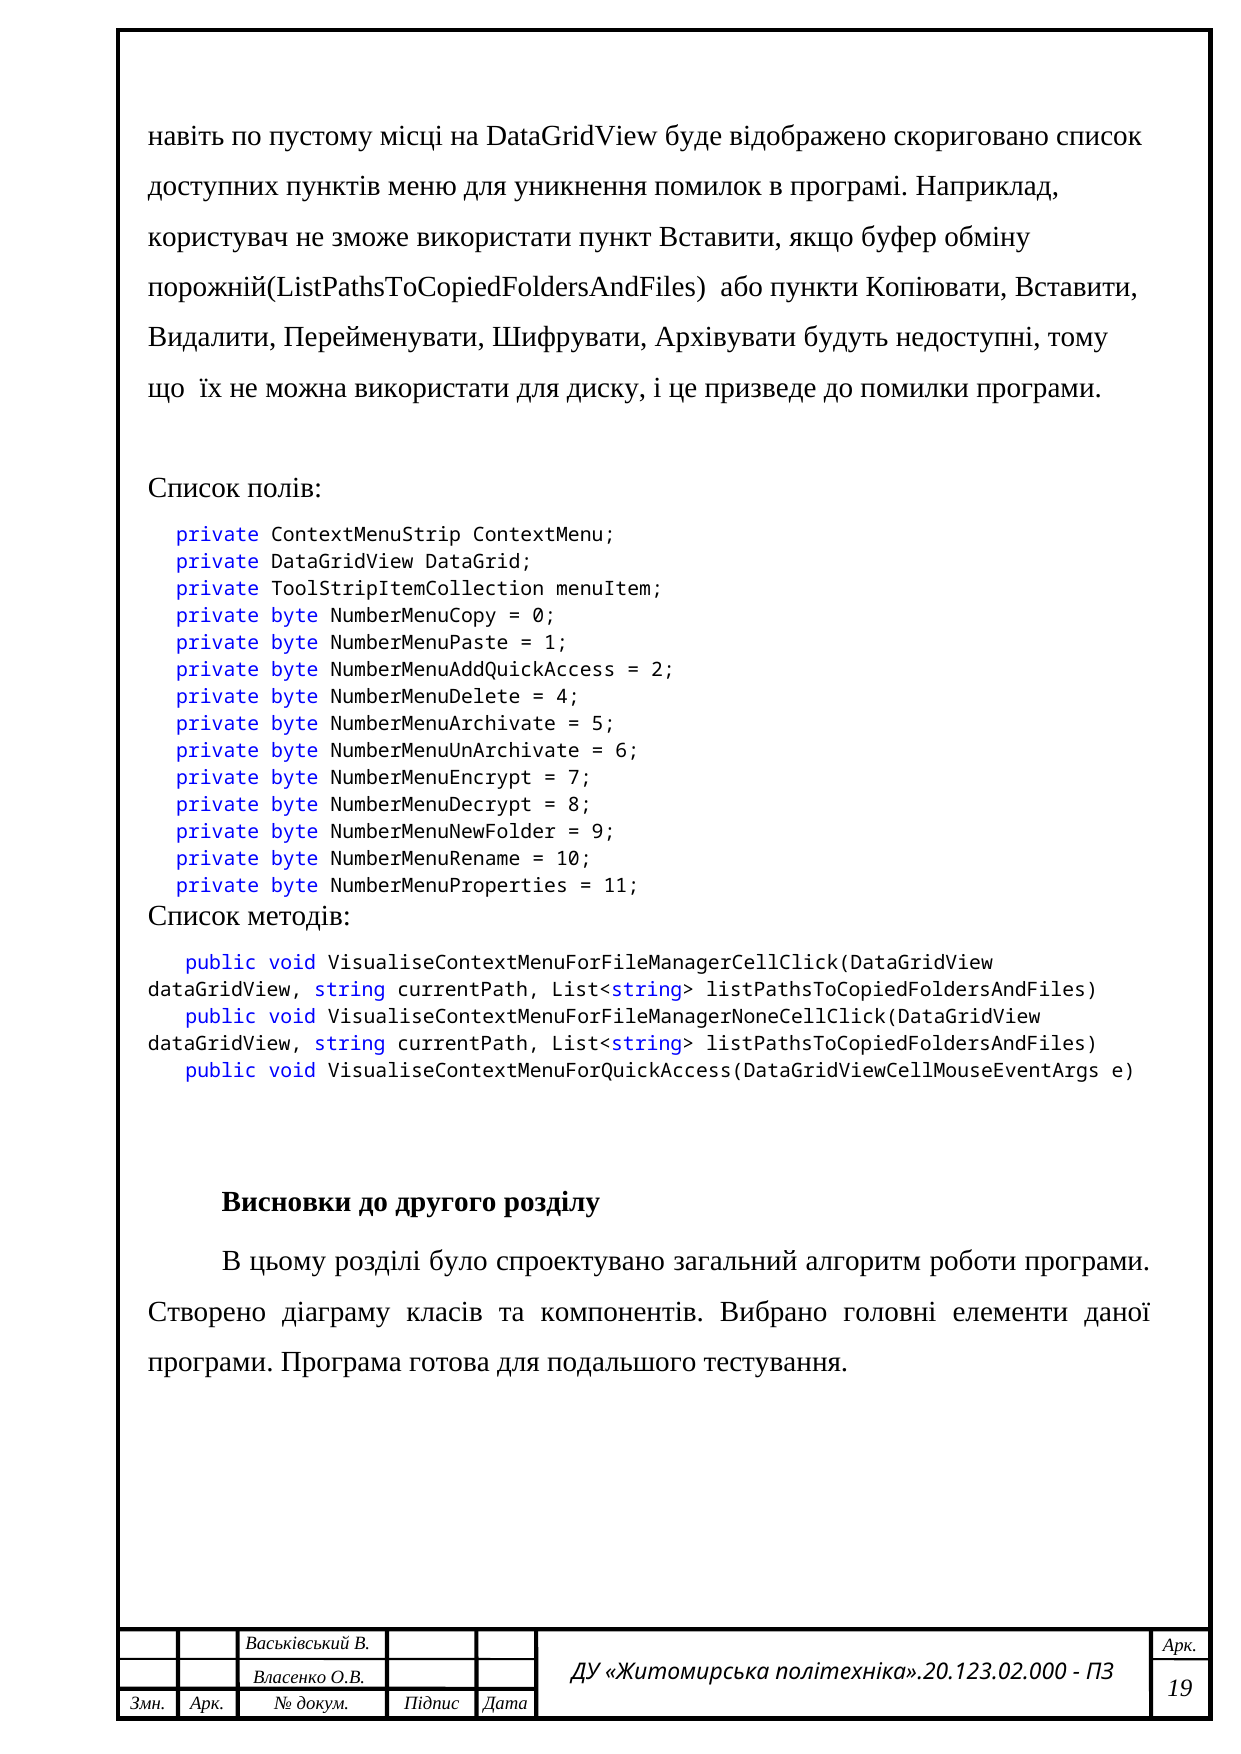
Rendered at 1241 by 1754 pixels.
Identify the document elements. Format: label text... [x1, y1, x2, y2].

text private byte NumberMenuCopy = 0; [148, 602, 1152, 628]
text private byte NumberMenuArchivate = 5; [148, 709, 1152, 736]
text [148, 118, 1152, 403]
text Список методів: [148, 898, 1152, 932]
text Список полів: [148, 470, 1152, 504]
text private byte NumberMenuNewFolder = 9; [148, 817, 1152, 844]
text private DataGridView DataGrid; [148, 548, 1152, 574]
text private byte NumberMenuPaste = 1; [148, 628, 1152, 656]
text private byte NumberMenuEncrypt = 7; [148, 763, 1152, 790]
text Висновки до другого розділу [221, 1184, 1152, 1218]
text private byte NumberMenuUnArchivate = 6; [148, 736, 1152, 763]
text private byte NumberMenuAddQuickAccess = 2; [148, 656, 1152, 682]
text В цьому розділі було спроектувано загальний алгоритм роботи програми. Створено діаграму класів та компонентів. Вибрано головні елементи даної програми. Програма готова для подальшого тестування. [148, 1243, 1152, 1378]
text private ToolStripItemCollection menuItem; [148, 574, 1152, 602]
text private ContextMenuStrip ContextMenu; [148, 521, 1152, 548]
text private byte NumberMenuDelete = 4; [148, 682, 1152, 709]
text public void VisualiseContextMenuForFileManagerCellClick(DataGridView dataGridView, string currentPath, List<string> listPathsToCopiedFoldersAndFiles) [148, 949, 1152, 1003]
text private byte NumberMenuDecrypt = 8; [148, 790, 1152, 817]
text private byte NumberMenuProperties = 11; [148, 871, 1152, 898]
text public void VisualiseContextMenuForQuickAccess(DataGridViewCellMouseEventArgs e) [148, 1057, 1152, 1083]
text private byte NumberMenuRename = 10; [148, 844, 1152, 871]
text public void VisualiseContextMenuForFileManagerNoneCellClick(DataGridView dataGridView, string currentPath, List<string> listPathsToCopiedFoldersAndFiles) [148, 1003, 1152, 1057]
